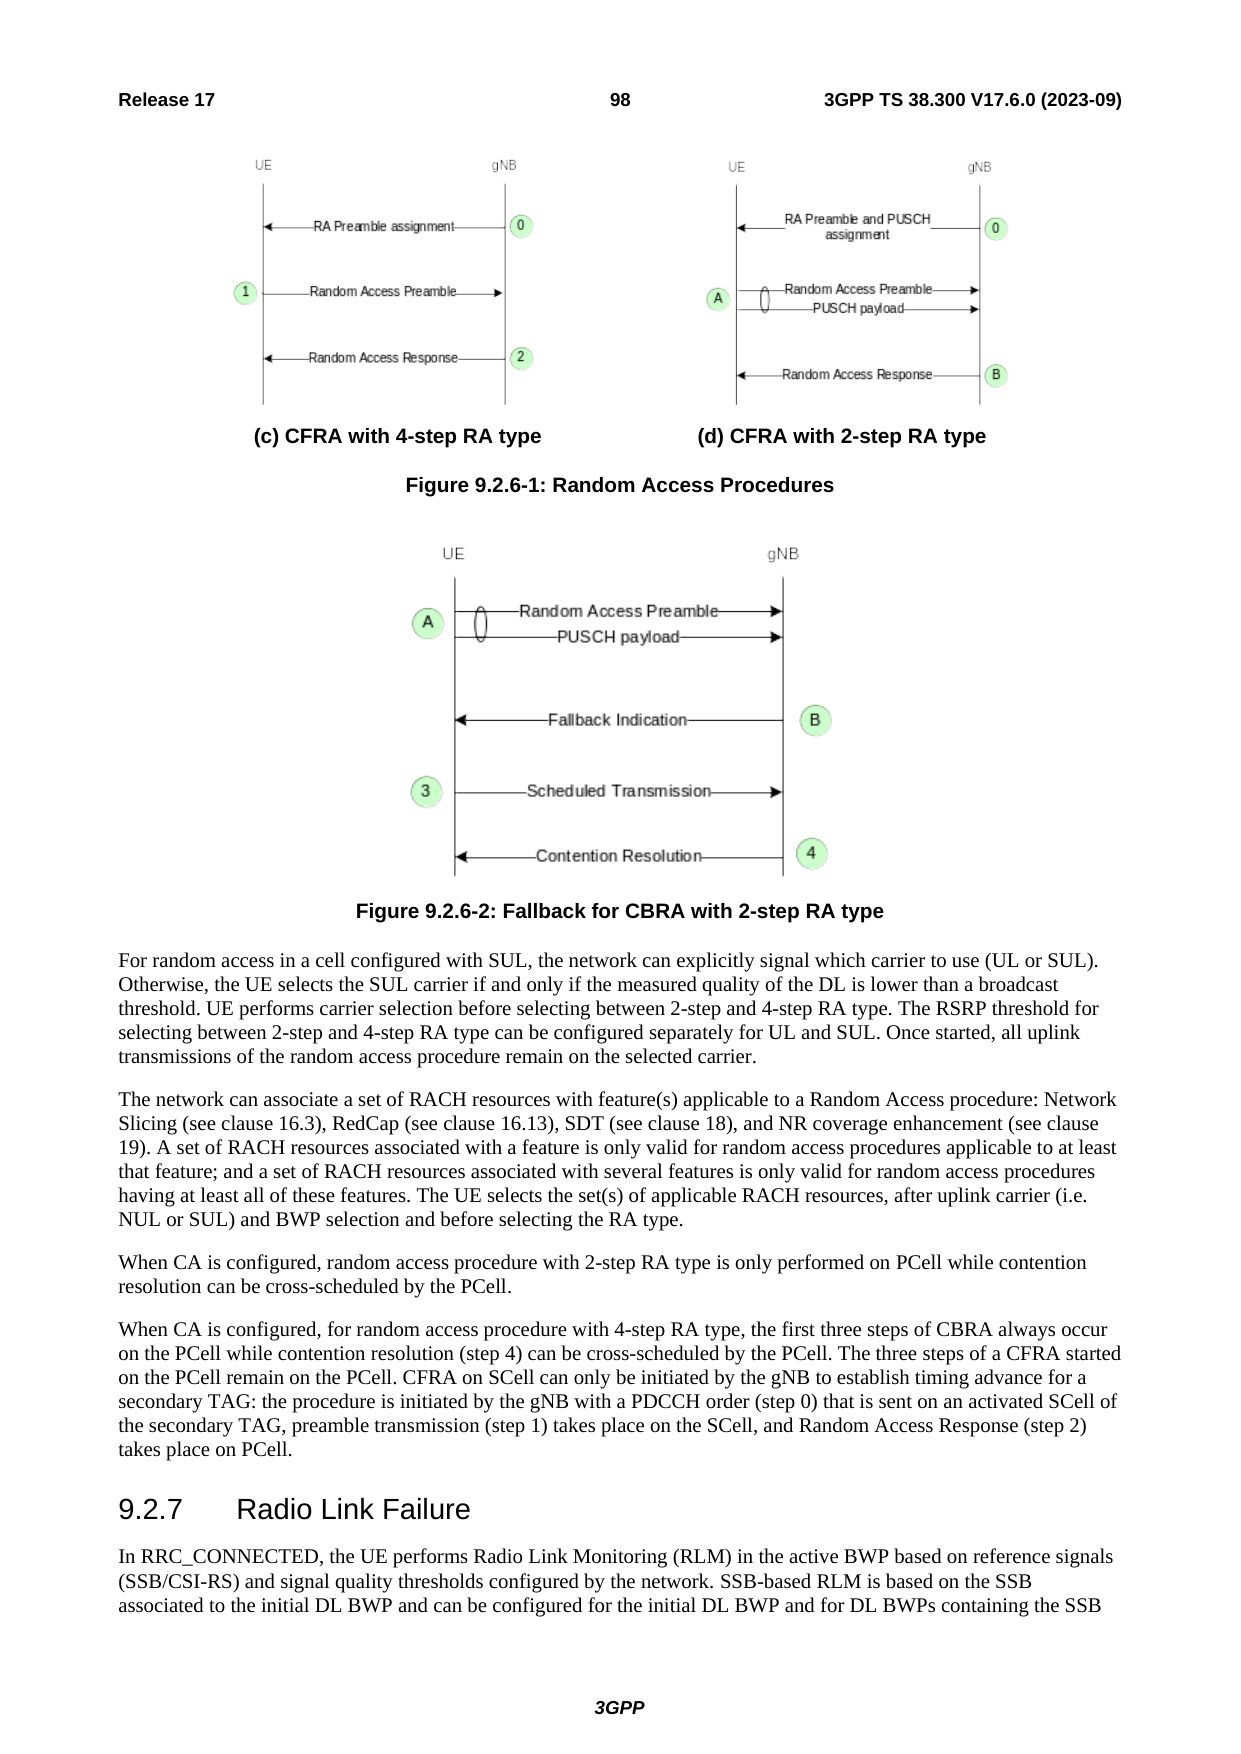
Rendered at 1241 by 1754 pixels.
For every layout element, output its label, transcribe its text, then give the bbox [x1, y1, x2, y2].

text (c) CFRA with 4-step RA type (d) CFRA with 2-step RA type [118, 424, 1122, 448]
text The network can associate a set of RACH resources with feature(s) applicable to a Random Access procedure: Network Slicing (see clause 16.3), RedCap (see clause 16.13), SDT (see clause 18), and NR coverage enhancement (see clause 19). A set of RACH resources associated with a feature is only valid for random access procedures applicable to at least that feature; and a set of RACH resources associated with several features is only valid for random access procedures having at least all of these features. The UE selects the set(s) of applicable RACH resources, after uplink carrier (i.e. NUL or SUL) and BWP selection and before selecting the RA type. [118, 1087, 1122, 1231]
subtitle 9.2.7 Radio Link Failure [118, 1492, 1122, 1526]
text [118, 1544, 1122, 1617]
text When CA is configured, random access procedure with 2-step RA type is only performed on PCell while contention resolution can be cross-scheduled by the PCell. [118, 1250, 1122, 1298]
text Figure 9.2.6-1: Random Access Procedures [118, 473, 1122, 497]
text When CA is configured, for random access procedure with 4-step RA type, the first three steps of CBRA always occur on the PCell while contention resolution (step 4) can be cross-scheduled by the PCell. The three steps of a CFRA started on the PCell remain on the PCell. CFRA on SCell can only be initiated by the gNB to establish timing advance for a secondary TAG: the procedure is initiated by the gNB with a PDCCH order (step 0) that is sent on an activated SCell of the secondary TAG, preamble transmission (step 1) takes place on the SCell, and Random Access Response (step 2) takes place on PCell. [118, 1317, 1122, 1461]
text Figure 9.2.6-2: Fallback for CBRA with 2-step RA type [118, 898, 1122, 922]
text For random access in a cell configured with SUL, the network can explicitly signal which carrier to use (UL or SUL). Otherwise, the UE selects the SUL carrier if and only if the measured quality of the DL is lower than a broadcast threshold. UE performs carrier selection before selecting between 2-step and 4-step RA type. The RSRP threshold for selecting between 2-step and 4-step RA type can be configured separately for UL and SUL. Once started, all uplink transmissions of the random access procedure remain on the selected carrier. [118, 947, 1122, 1068]
